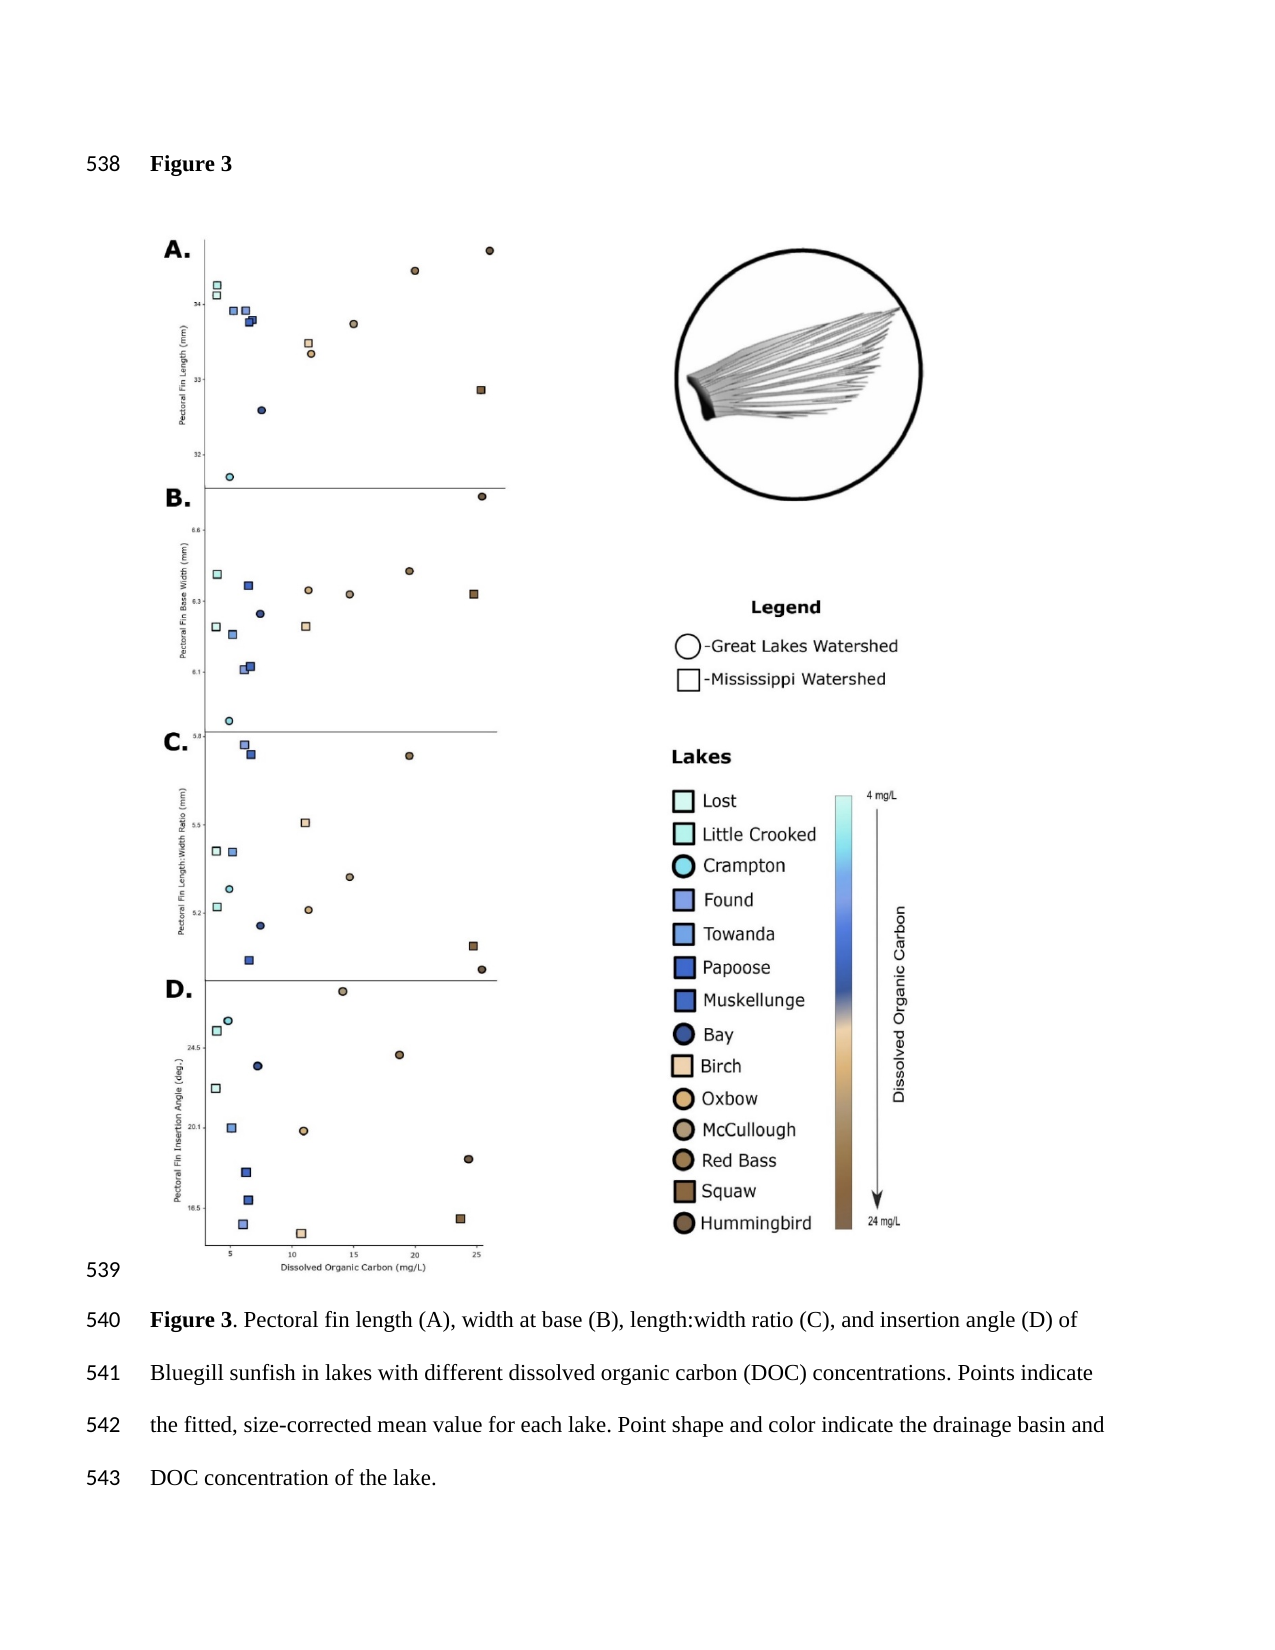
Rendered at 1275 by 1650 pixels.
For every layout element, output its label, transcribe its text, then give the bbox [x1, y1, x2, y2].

picture [150, 219, 968, 1278]
text Figure 3 [150, 150, 1125, 176]
text Figure 3. Pectoral fin length (A), width at base (B), length:width ratio (C), and insertion angle (D) of Bluegill sunfish in lakes with different dissolved organic carbon (DOC) concentrations. Points indicate the fitted, size-corrected mean value for each lake. Point shape and color indicate the drainage basin and DOC concentration of the lake. [150, 1306, 1125, 1491]
